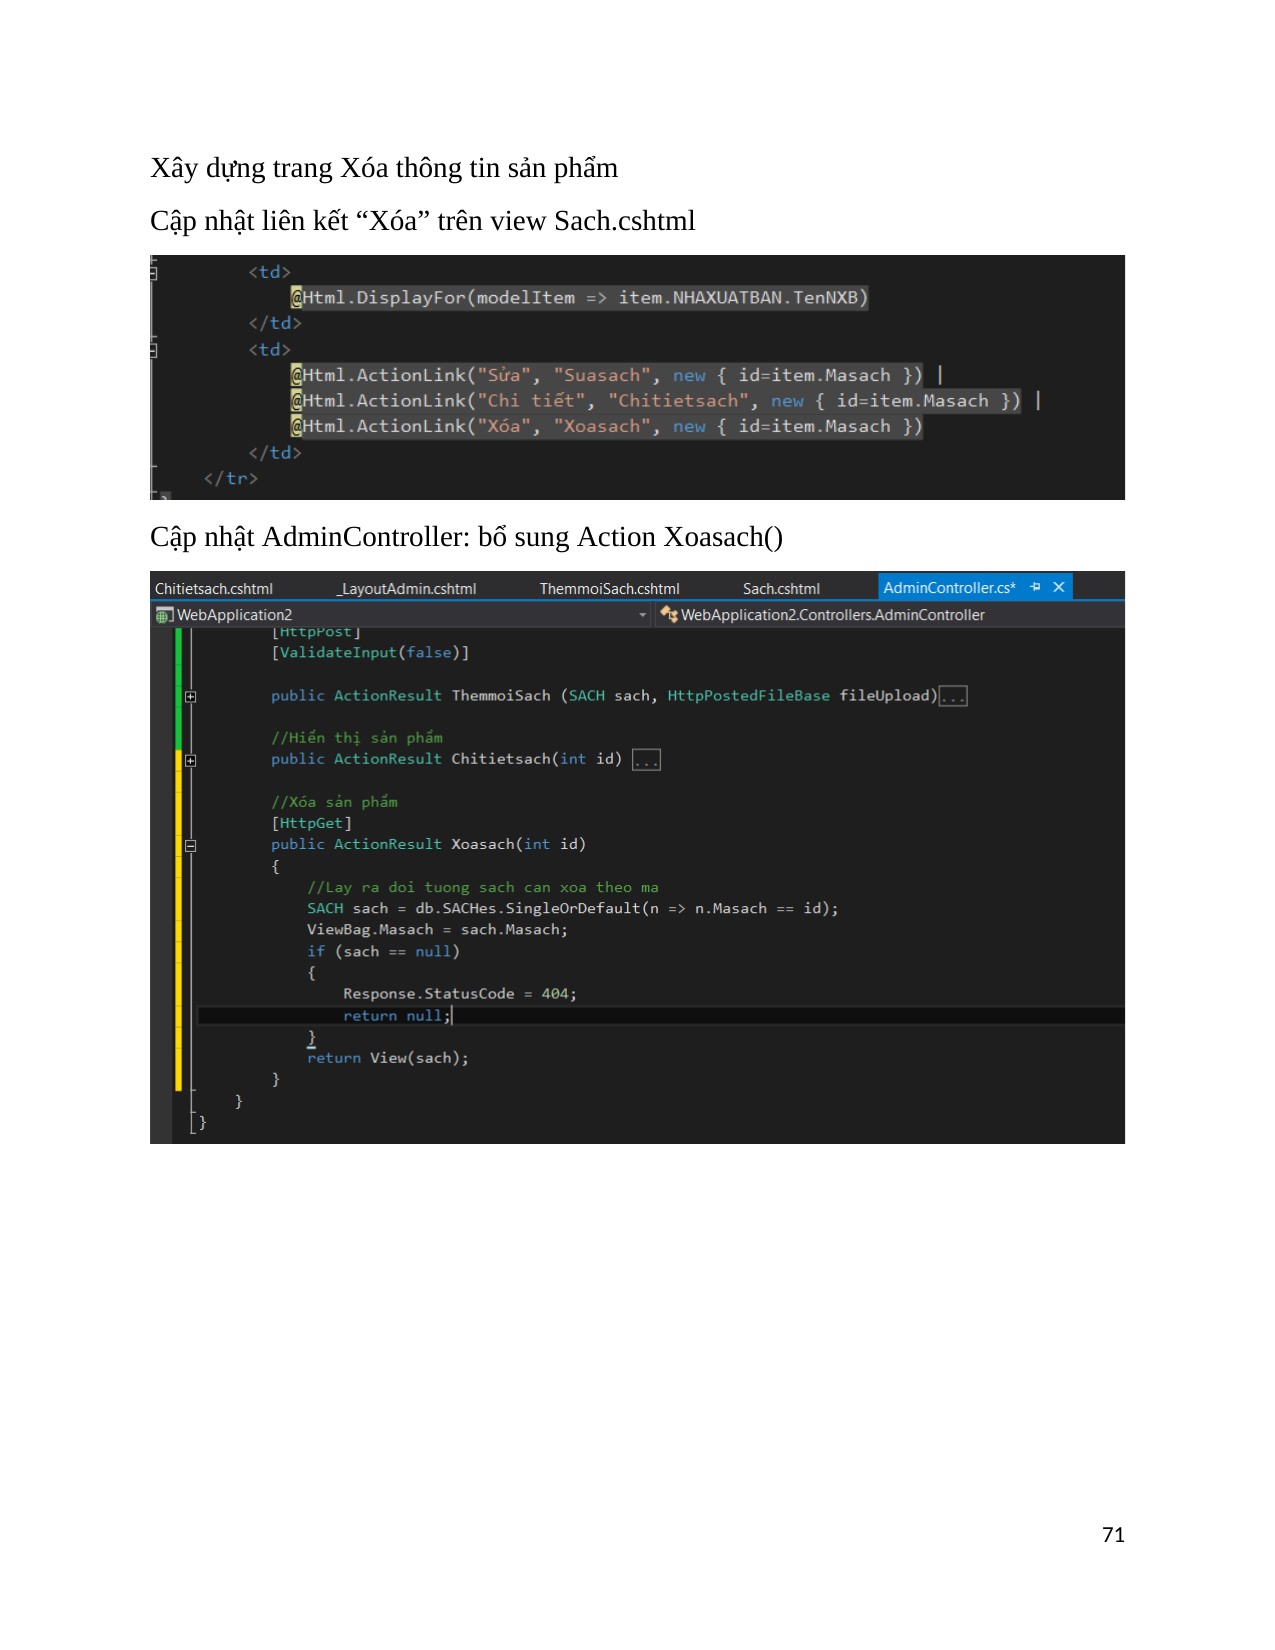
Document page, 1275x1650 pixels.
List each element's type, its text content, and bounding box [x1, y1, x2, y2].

text Cập nhật AdminController: bổ sung Action Xoasach() [150, 519, 1125, 552]
text Cập nhật liên kết “Xóa” trên view Sach.cshtml [150, 203, 1125, 236]
text Xây dựng trang Xóa thông tin sản phẩm [150, 150, 1125, 183]
picture [150, 571, 1125, 1144]
picture [150, 255, 1125, 500]
